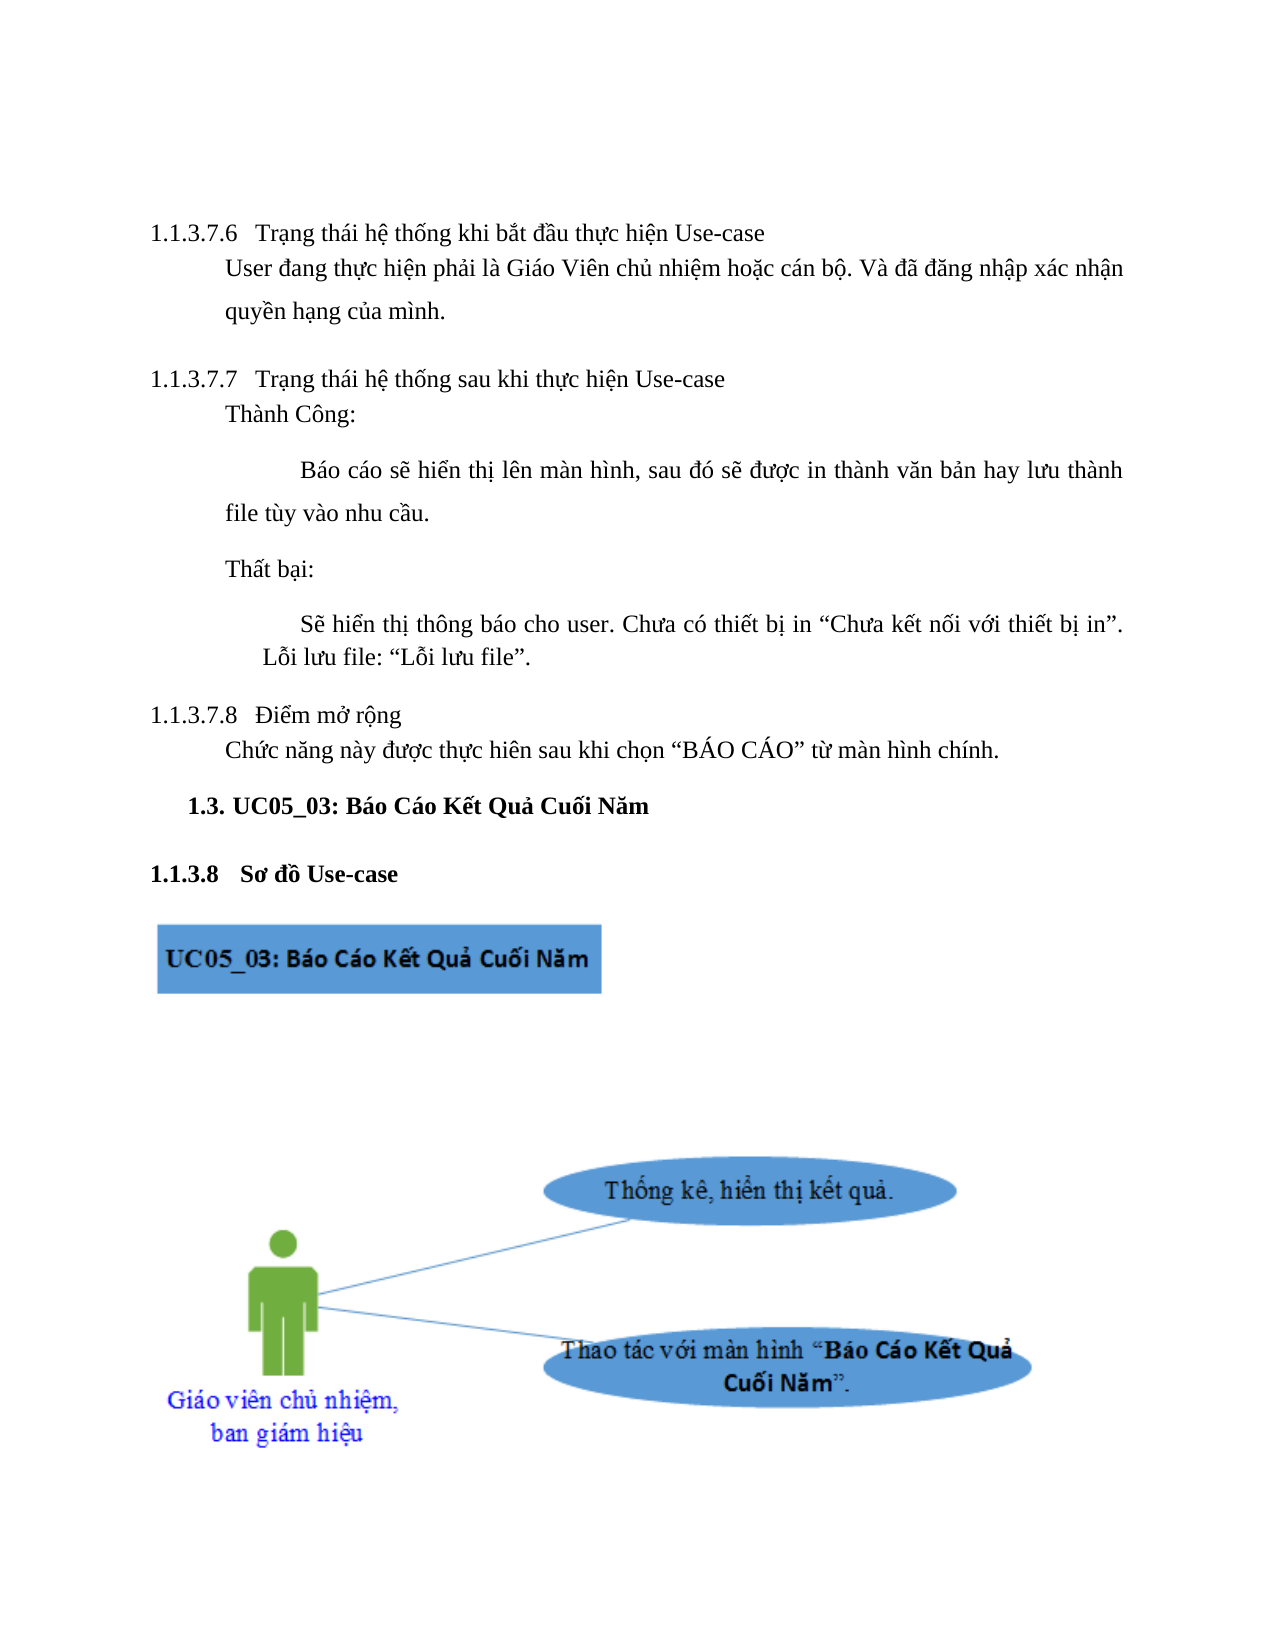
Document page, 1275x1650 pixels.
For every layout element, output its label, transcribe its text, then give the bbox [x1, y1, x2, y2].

subtitle Trạng thái hệ thống khi bắt đầu thực hiện Use-case [150, 218, 1125, 247]
subtitle Điểm mở rộng [150, 700, 1125, 729]
list UC05_03: Báo Cáo Kết Quả Cuối Năm [187, 791, 1125, 820]
text Báo cáo sẽ hiển thị lên màn hình, sau đó sẽ được in thành văn bản hay lưu thành file tùy vào nhu cầu. [225, 455, 1125, 527]
text Thành Công: [225, 399, 1125, 428]
text Chức năng này được thực hiên sau khi chọn “BÁO CÁO” từ màn hình chính. [225, 735, 1125, 764]
picture [150, 922, 1035, 1462]
subtitle Sơ đồ Use-case [150, 859, 1125, 888]
text User đang thực hiện phải là Giáo Viên chủ nhiệm hoặc cán bộ. Và đã đăng nhập xác nhận quyền hạng của mình. [225, 253, 1125, 325]
text Sẽ hiển thị thông báo cho user. Chưa có thiết bị in “Chưa kết nối với thiết bị in”. Lỗi lưu file: “Lỗi lưu file”. [262, 609, 1125, 671]
subtitle Trạng thái hệ thống sau khi thực hiện Use-case [150, 364, 1125, 393]
text Thất bại: [225, 554, 1125, 582]
